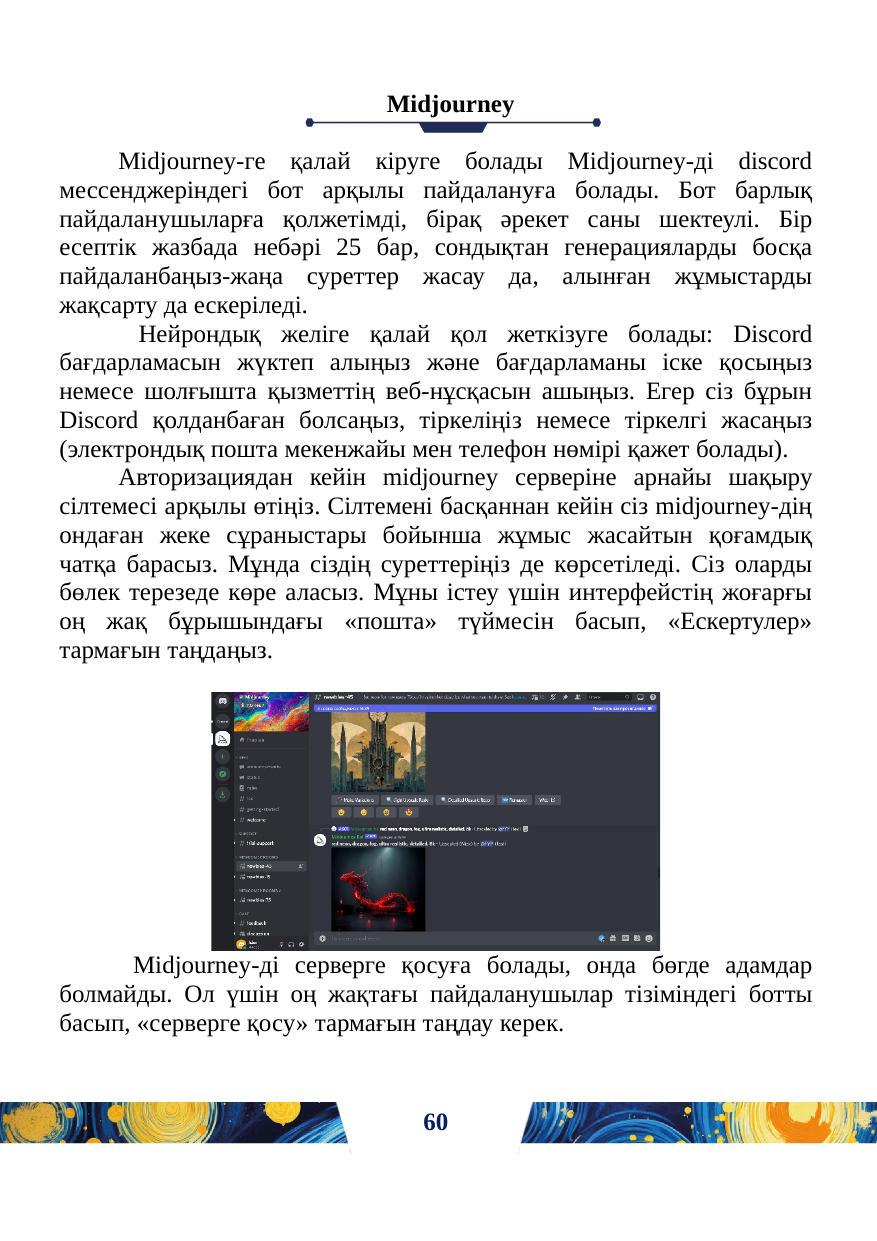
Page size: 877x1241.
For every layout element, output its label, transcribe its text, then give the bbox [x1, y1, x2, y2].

picture [0, 1101, 877, 1155]
picture [211, 692, 661, 951]
text Нейрондық желіге қалай қол жеткізуге болады: Discord бағдарламасын жүктеп алыңыз және бағдарламаны іске қосыңыз немесе шолғышта қызметтің веб-нұсқасын ашыңыз. Егер сіз бұрын Discord қолданбаған болсаңыз, тіркеліңіз немесе тіркелгі жасаңыз (электрондық пошта мекенжайы мен телефон нөмірі қажет болады). [59, 319, 812, 462]
text Midjourney-ді серверге қосуға болады, онда бөгде адамдар болмайды. Ол үшін оң жақтағы пайдаланушылар тізіміндегі ботты басып, «серверге қосу» тармағын таңдау керек. [59, 951, 812, 1037]
picture [305, 118, 601, 133]
text Midjourney [59, 89, 812, 117]
text Midjourney-ге қалай кіруге болады Midjourney-ді discord мессенджеріндегі бот арқылы пайдалануға болады. Бот барлық пайдаланушыларға қолжетімді, бірақ әрекет саны шектеулі. Бір есептік жазбада небәрі 25 бар, сондықтан генерацияларды босқа пайдаланбаңыз-жаңа суреттер жасау да, алынған жұмыстарды жақсарту да ескеріледі. [59, 146, 812, 319]
text Авторизациядан кейін midjourney серверіне арнайы шақыру сілтемесі арқылы өтіңіз. Сілтемені басқаннан кейін сіз midjourney-дің ондаған жеке сұраныстары бойынша жұмыс жасайтын қоғамдық чатқа барасыз. Мұнда сіздің суреттеріңіз де көрсетіледі. Сіз оларды бөлек терезеде көре аласыз. Мұны істеу үшін интерфейстің жоғарғы оң жақ бұрышындағы «пошта» түймесін басып, «Ескертулер» тармағын таңдаңыз. [59, 462, 812, 664]
